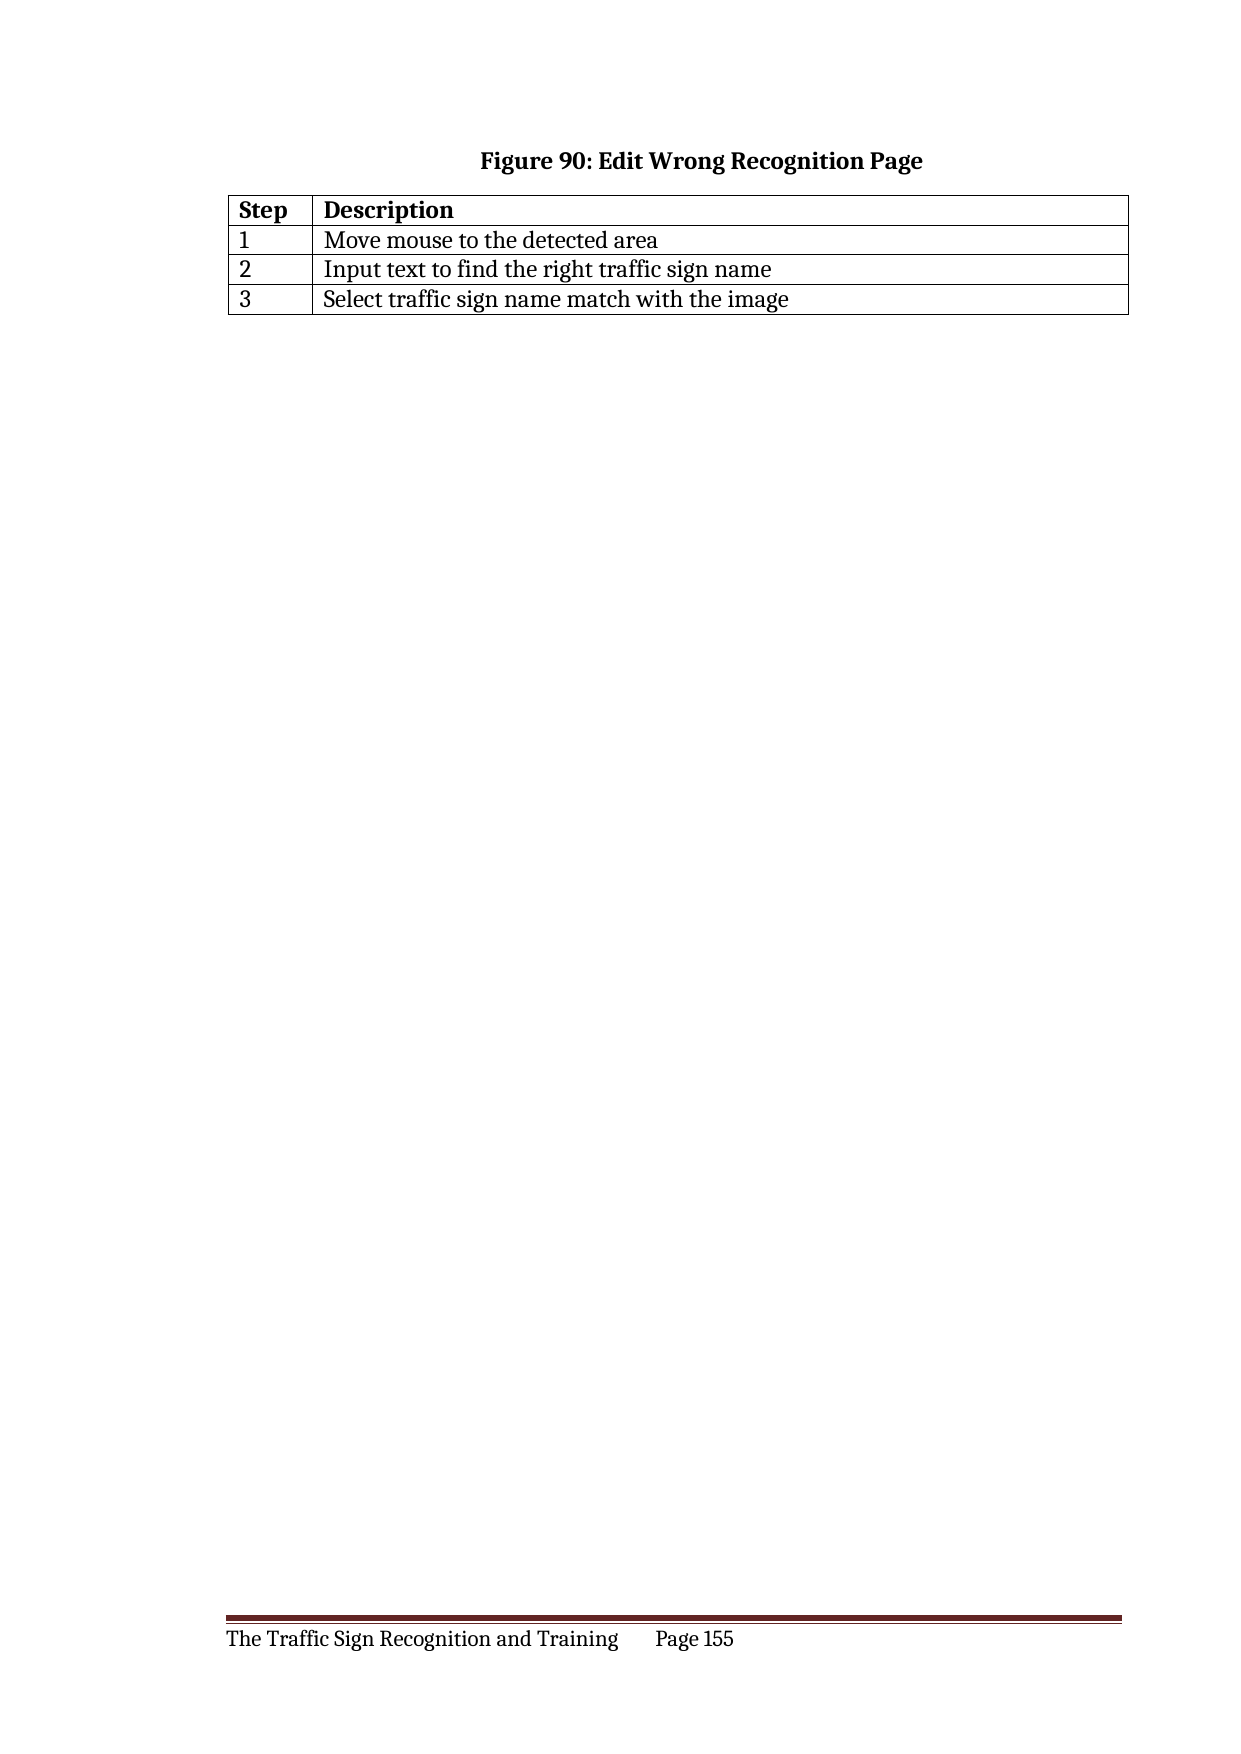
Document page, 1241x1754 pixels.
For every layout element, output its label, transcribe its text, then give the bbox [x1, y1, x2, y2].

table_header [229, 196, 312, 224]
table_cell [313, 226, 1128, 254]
list Figure 90: Edit Wrong Recognition Page [282, 147, 1122, 176]
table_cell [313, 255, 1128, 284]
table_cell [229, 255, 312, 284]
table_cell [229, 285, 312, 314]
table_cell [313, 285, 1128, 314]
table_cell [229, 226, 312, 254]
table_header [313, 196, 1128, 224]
